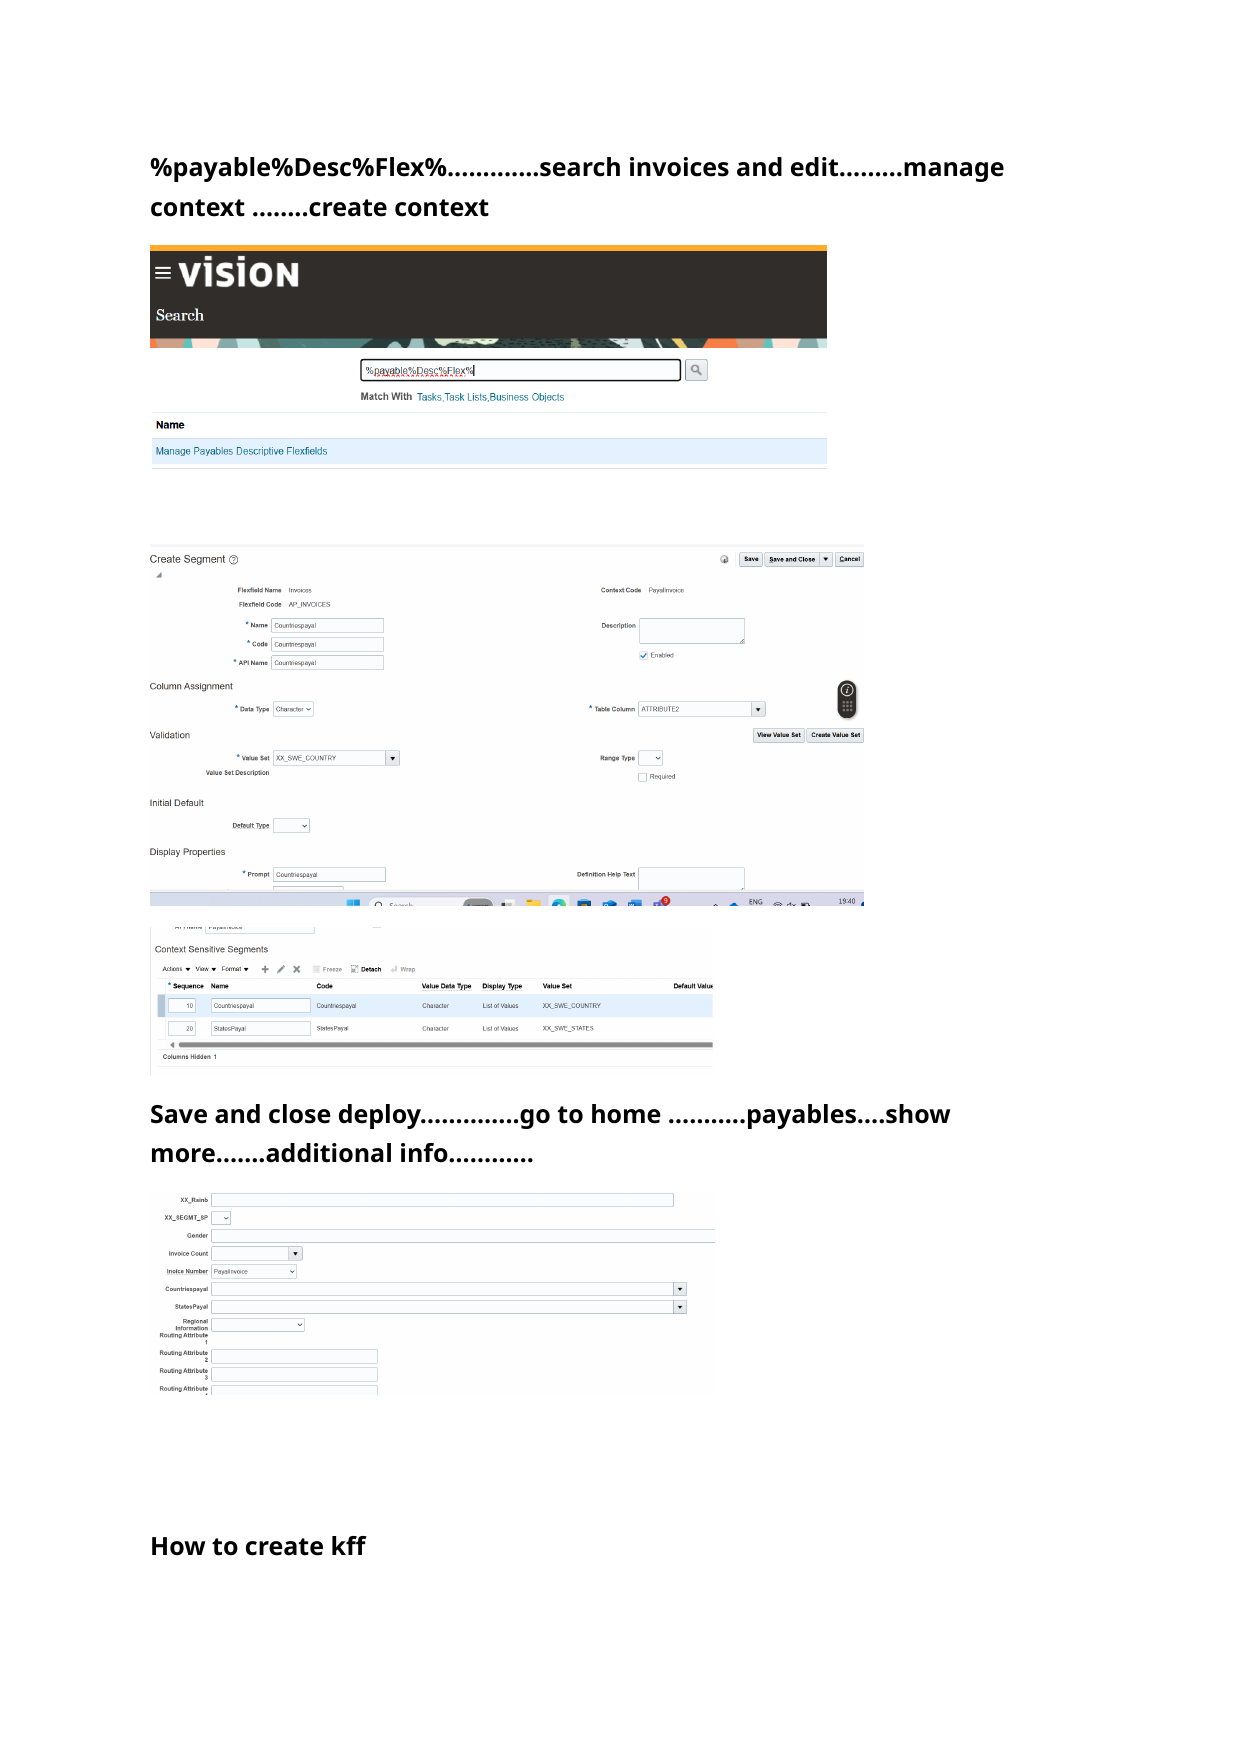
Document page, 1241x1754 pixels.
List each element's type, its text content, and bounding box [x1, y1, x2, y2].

picture [150, 544, 864, 906]
picture [150, 245, 827, 540]
text Save and close deploy…………..go to home ………..payables….show more…….additional info………… [150, 1097, 1090, 1170]
text How to create kff [150, 1528, 1090, 1562]
picture [150, 927, 713, 1076]
picture [150, 1191, 716, 1395]
text %payable%Desc%Flex%.............search invoices and edit………manage context ……..create context [150, 150, 1090, 223]
